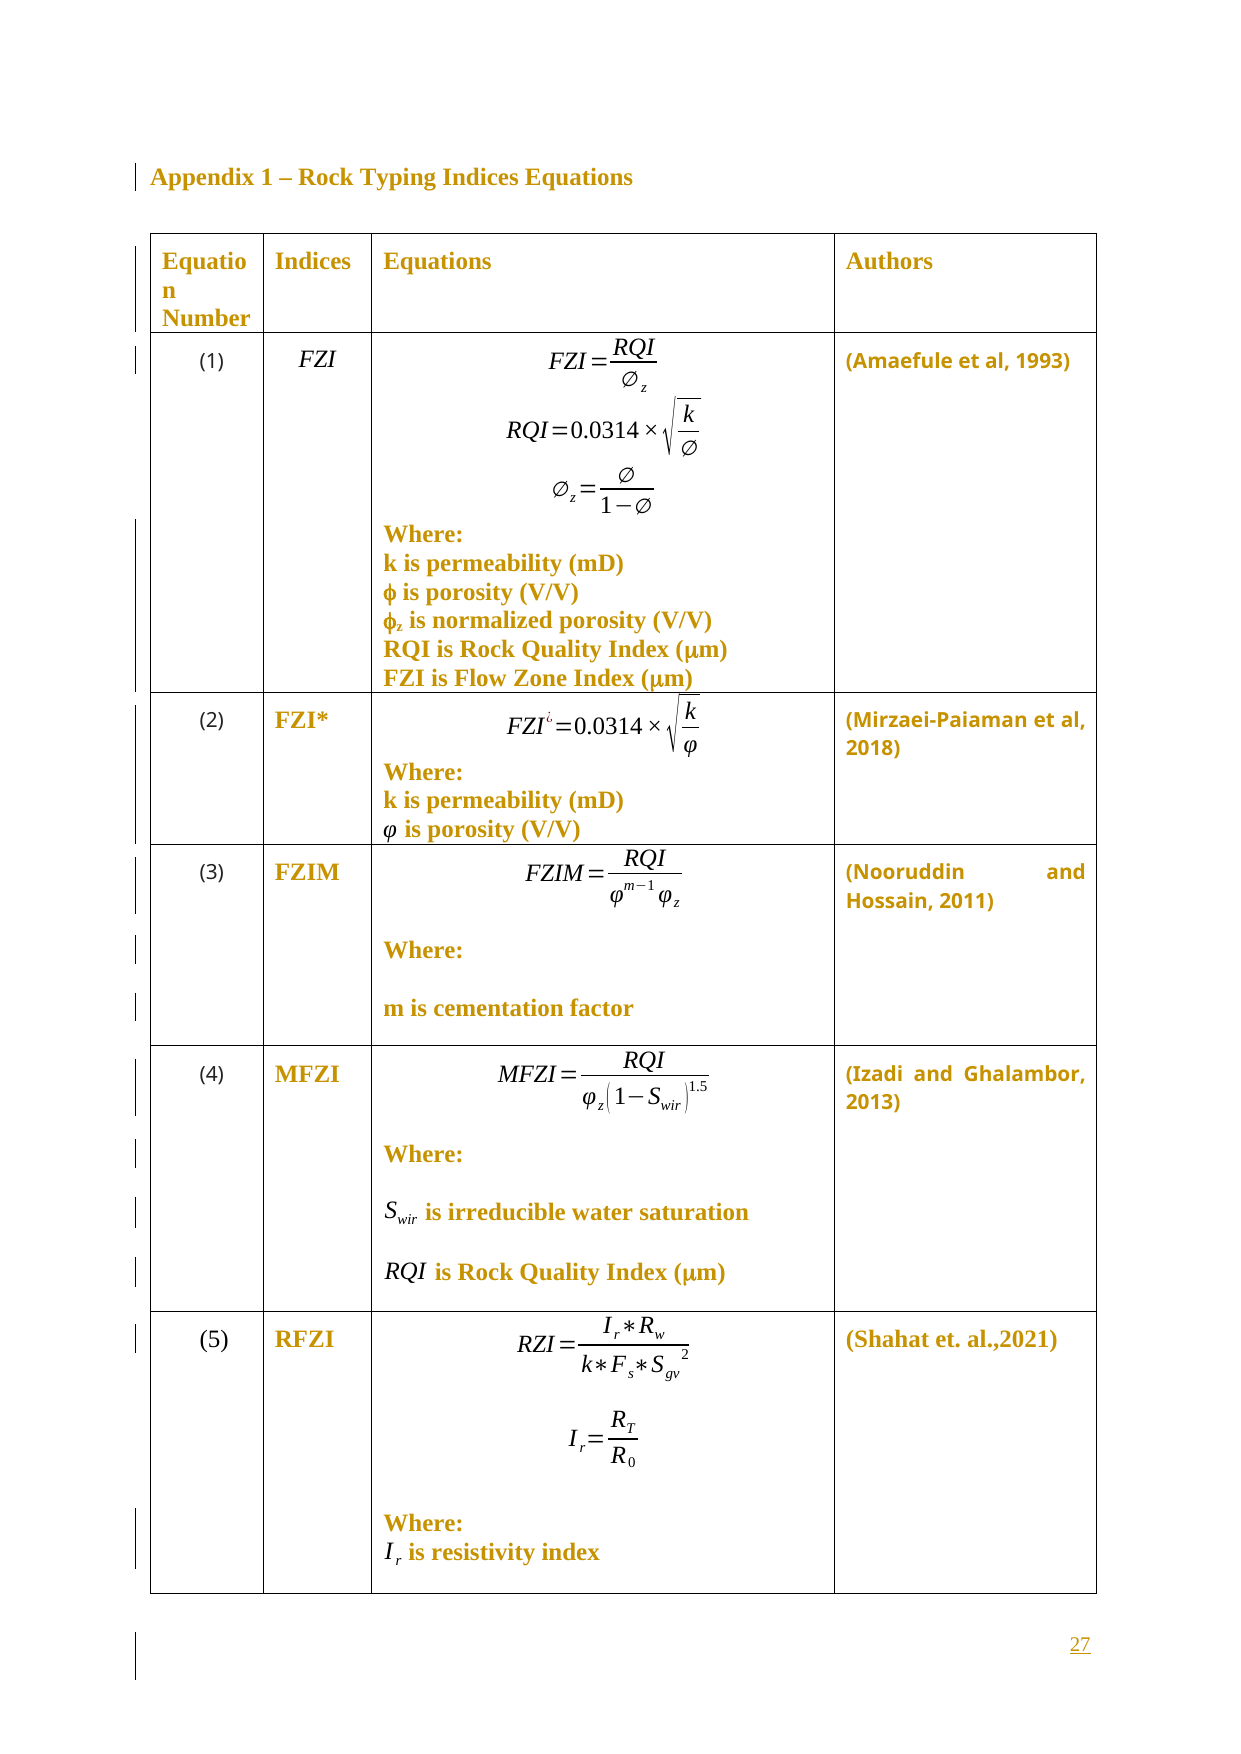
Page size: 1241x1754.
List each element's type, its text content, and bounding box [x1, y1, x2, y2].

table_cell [835, 1312, 1096, 1593]
table_cell Where: k is permeability (mD) f is porosity (V/V) fz is normalized porosity (V/V) RQI is Rock Quality Index (mm) FZI is Flow Zone Index (mm) [372, 333, 834, 692]
table_cell (Mirzaei-Paiaman et al, 2018) [835, 693, 1096, 844]
table_cell (Izadi and Ghalambor, 2013) [835, 1046, 1096, 1311]
table_cell FZI* [264, 693, 371, 844]
table_cell [151, 1046, 263, 1311]
text Appendix 1 – Rock Typing Indices Equations [150, 162, 1090, 191]
table_cell [151, 845, 263, 1045]
table_cell [151, 333, 263, 692]
table_header Equations [372, 234, 834, 332]
table_cell [151, 1312, 263, 1593]
table_cell RFZI [264, 1312, 371, 1593]
table_cell FZIM [264, 845, 371, 1045]
table_header Indices [264, 234, 371, 332]
table_cell [264, 333, 371, 692]
table_cell Where: k is permeability (mD) is porosity (V/V) [372, 693, 834, 844]
table_header Authors [835, 234, 1096, 332]
table_cell MFZI [264, 1046, 371, 1311]
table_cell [372, 1312, 834, 1593]
table_cell (Nooruddin and Hossain, 2011) [835, 845, 1096, 1045]
table_cell (Amaefule et al, 1993) [835, 333, 1096, 692]
table_cell Where: m is cementation factor [372, 845, 834, 1045]
table_cell [151, 693, 263, 844]
table_cell Where: is irreducible water saturation is Rock Quality Index (mm) [372, 1046, 834, 1311]
table_header Equation Number [151, 234, 263, 332]
